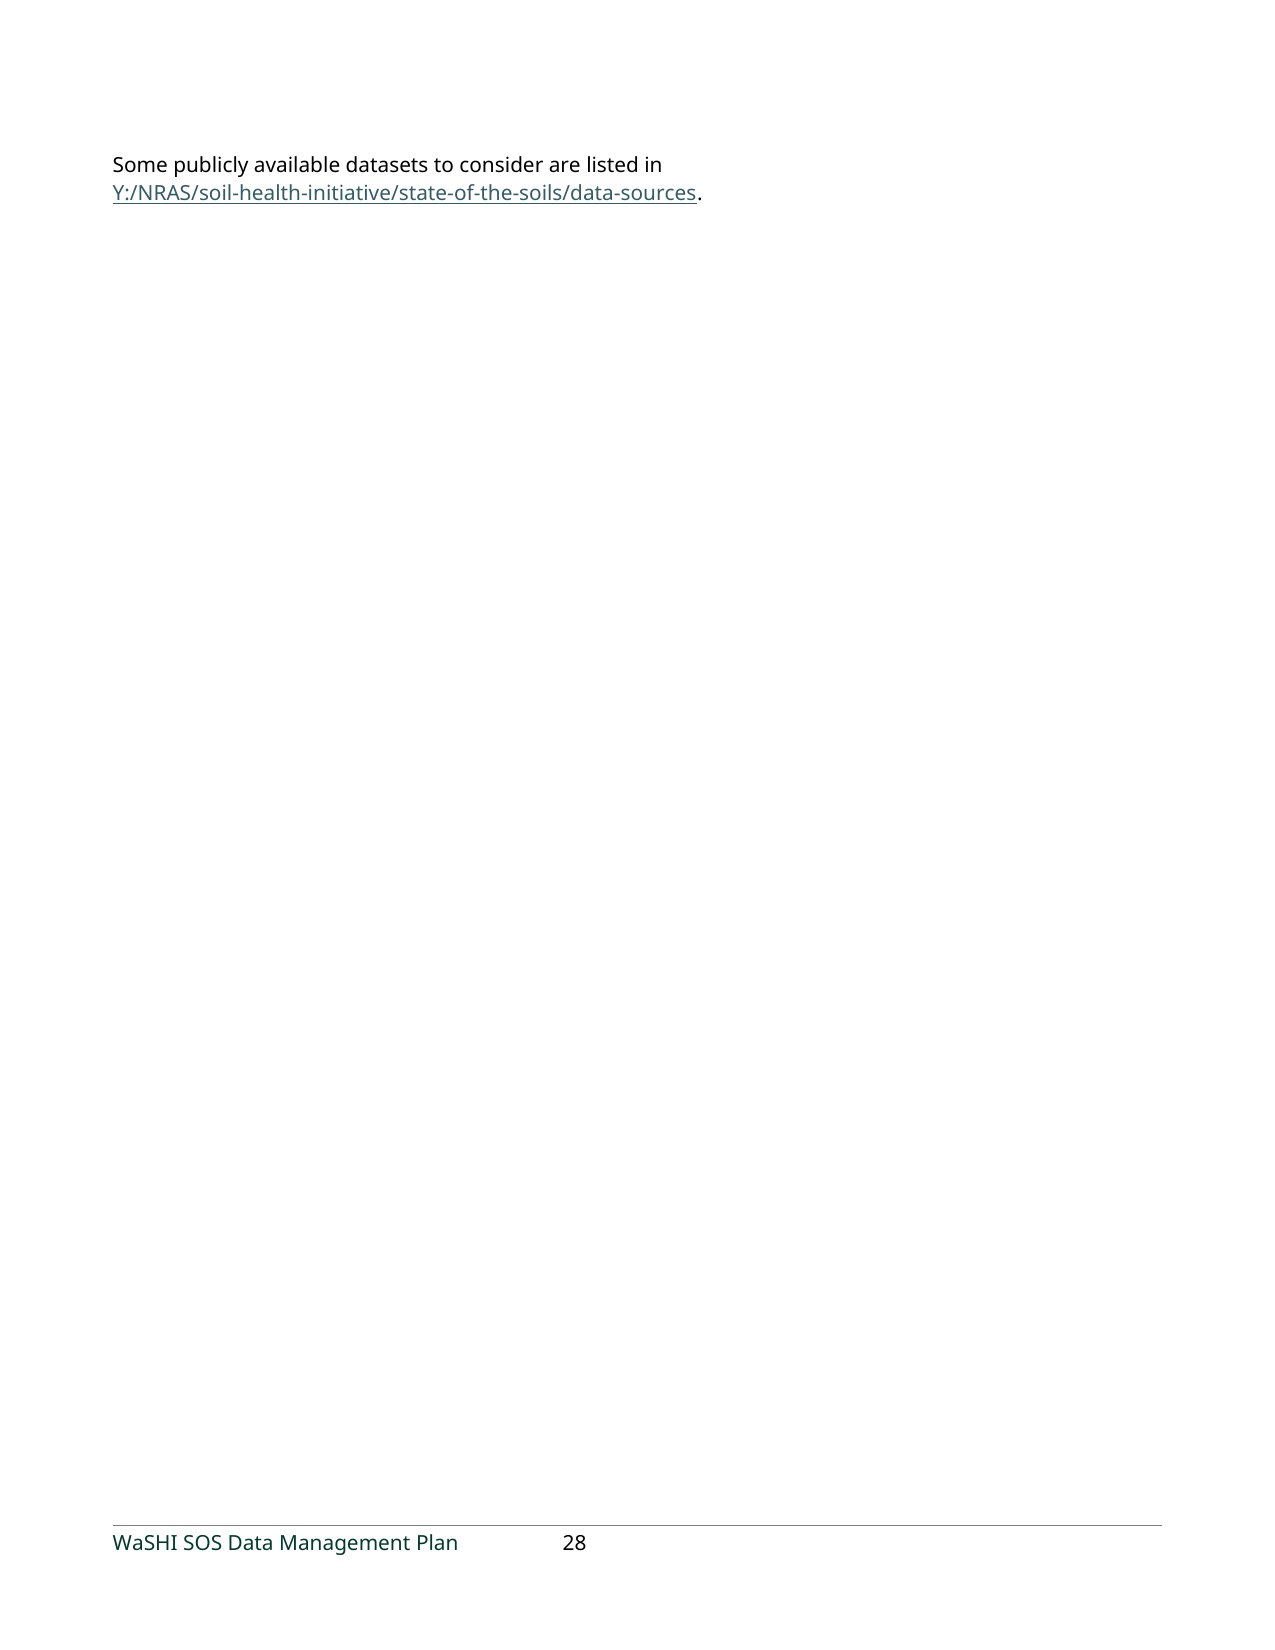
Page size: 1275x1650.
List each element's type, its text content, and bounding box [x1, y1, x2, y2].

text Some publicly available datasets to consider are listed in Y:/NRAS/soil-health-initiative/state-of-the-soils/data-sources. [112, 150, 1162, 207]
